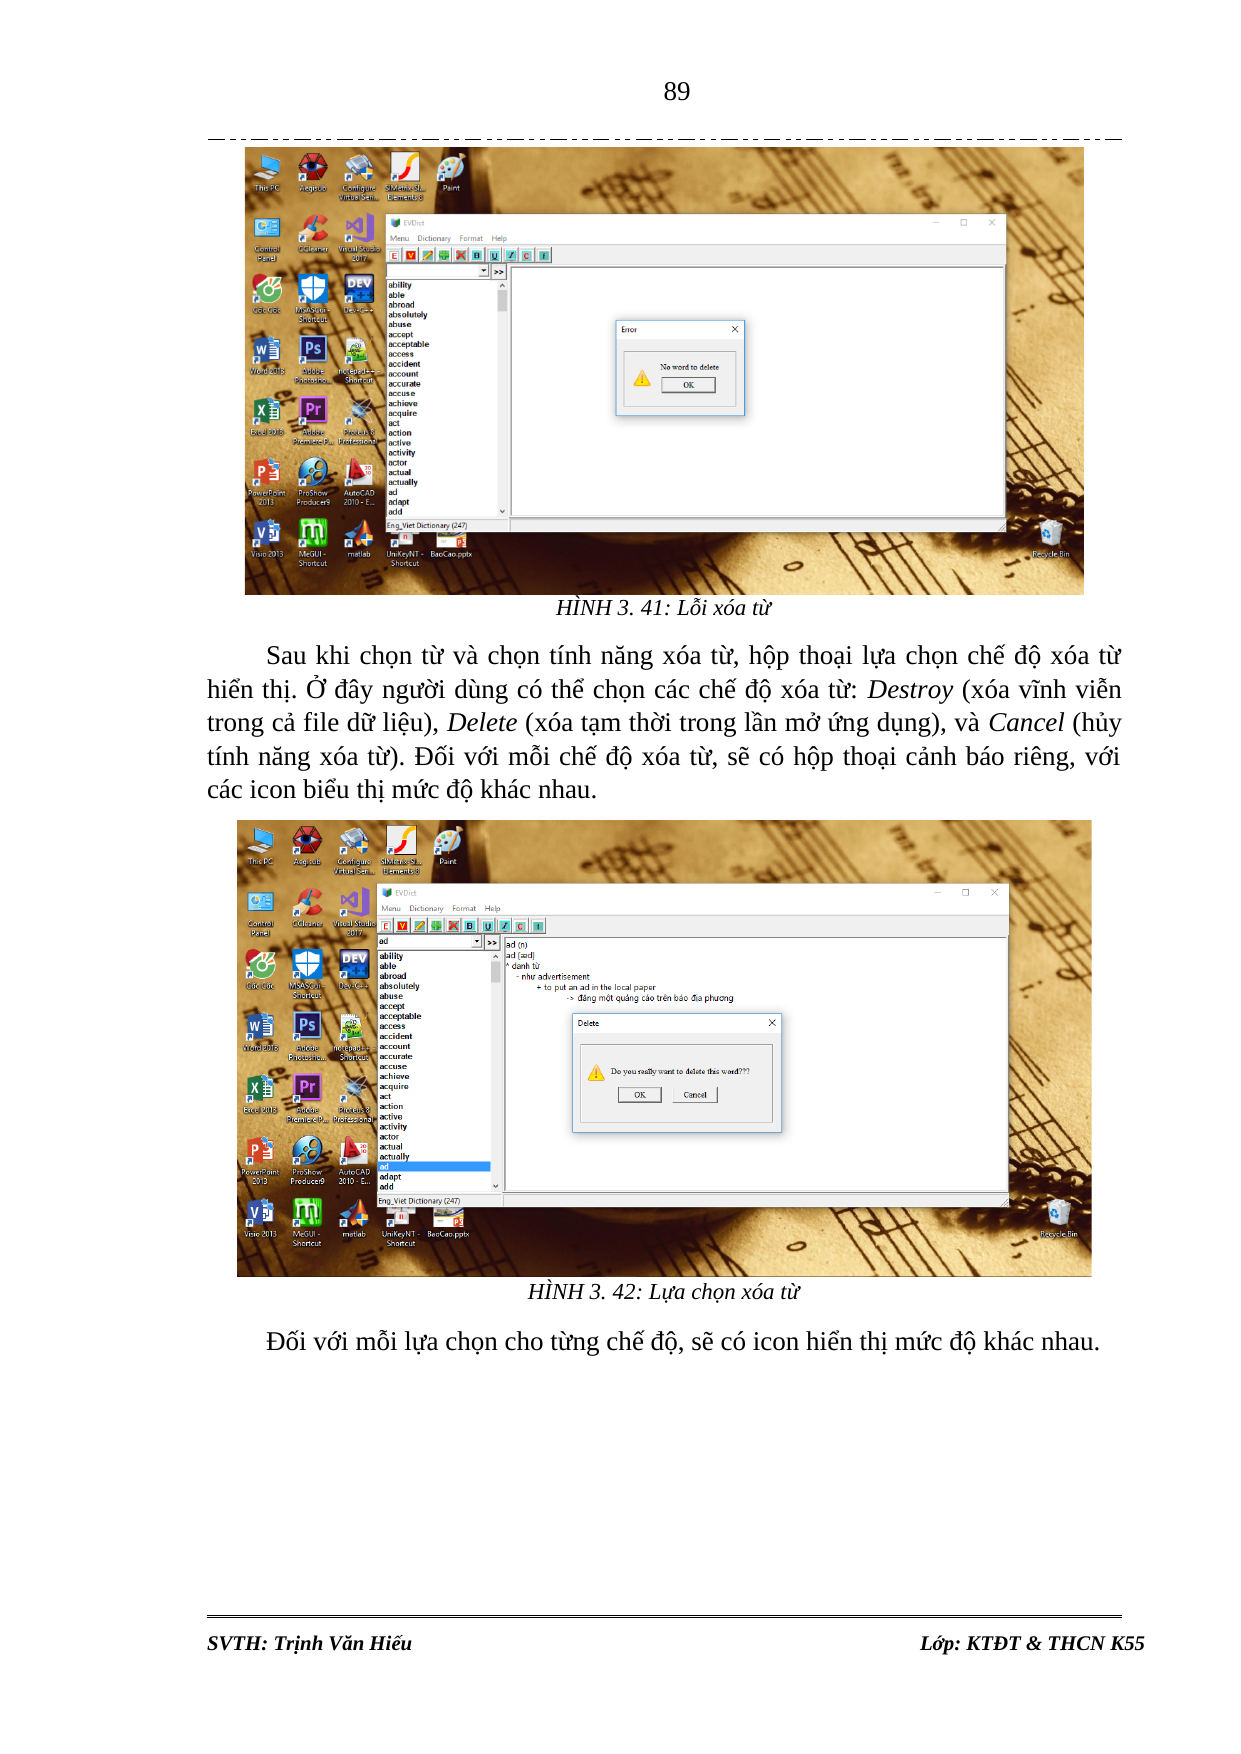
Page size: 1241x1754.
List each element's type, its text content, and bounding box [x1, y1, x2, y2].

text Sau khi chọn từ và chọn tính năng xóa từ, hộp thoại lựa chọn chế độ xóa từ hiển thị. Ở đây người dùng có thể chọn các chế độ xóa từ: Destroy (xóa vĩnh viễn trong cả file dữ liệu), Delete (xóa tạm thời trong lần mở ứng dụng), và Cancel (hủy tính năng xóa từ). Đối với mỗi chế độ xóa từ, sẽ có hộp thoại cảnh báo riêng, với các icon biểu thị mức độ khác nhau. [207, 639, 1122, 805]
picture [244, 147, 1084, 595]
text Đối với mỗi lựa chọn cho từng chế độ, sẽ có icon hiển thị mức độ khác nhau. [207, 1325, 1122, 1356]
picture [237, 820, 1092, 1277]
